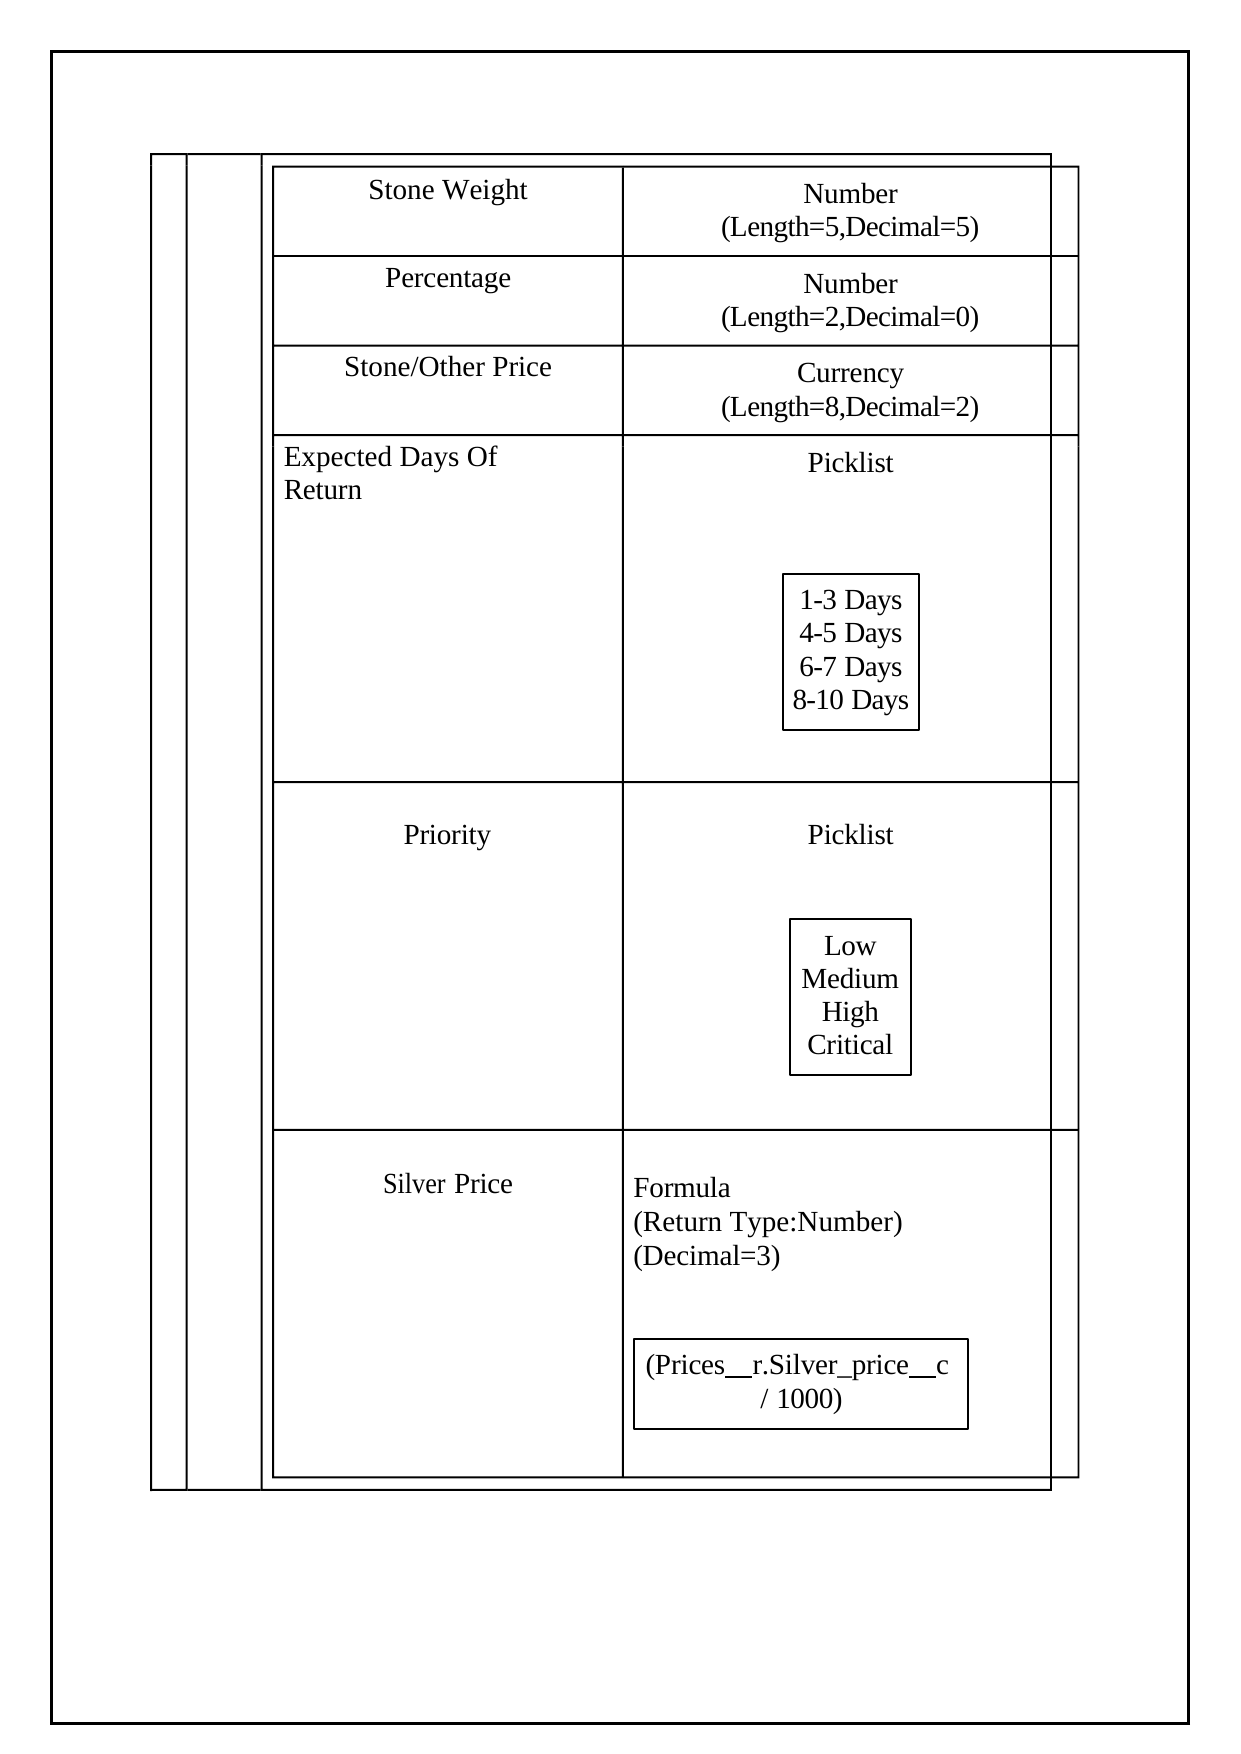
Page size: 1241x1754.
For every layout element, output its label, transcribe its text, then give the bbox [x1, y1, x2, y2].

text Number (Length=2,Decimal=0) [720, 266, 981, 333]
text Picklist [585, 445, 1116, 478]
text (Return Type:Number) (Decimal=3) [633, 1204, 1046, 1271]
text Currency (Length=8,Decimal=2) [720, 355, 981, 422]
text Expected Days Of Return [283, 439, 581, 506]
text Stone Weight Percentage Stone/Other Price [342, 172, 553, 383]
text Silver Price [118, 1166, 513, 1200]
text Number (Length=5,Decimal=5) [720, 177, 981, 243]
text Formula [633, 1171, 1137, 1204]
text Priority Picklist [160, 817, 1137, 851]
